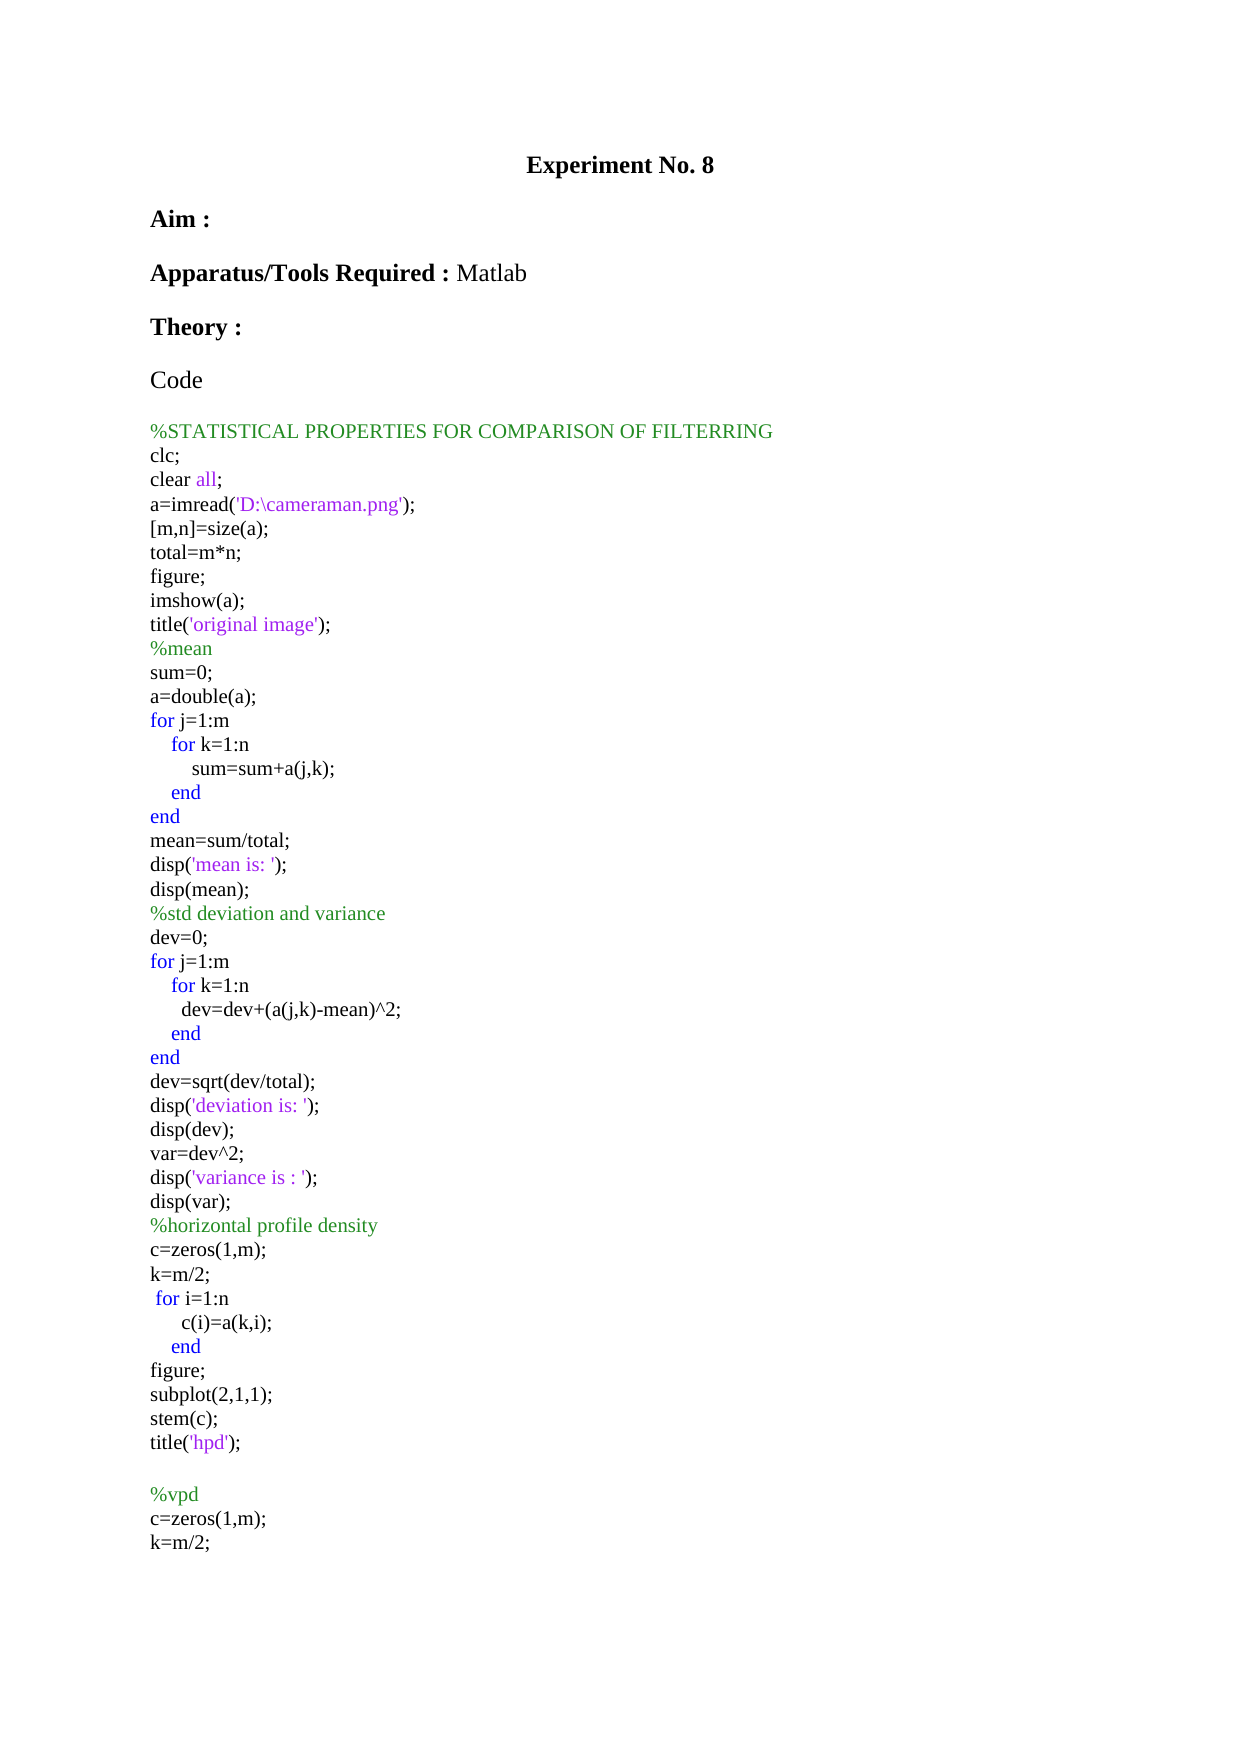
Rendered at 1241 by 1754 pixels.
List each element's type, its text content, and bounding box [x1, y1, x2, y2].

text for i=1:n [150, 1286, 1090, 1309]
text disp(mean); [150, 876, 1090, 901]
text [m,n]=size(a); [150, 516, 1090, 539]
text mean=sum/total; [150, 828, 1090, 852]
text disp('variance is : '); [150, 1165, 1090, 1189]
text c=zeros(1,m); [150, 1237, 1090, 1261]
text disp('deviation is: '); [150, 1093, 1090, 1117]
text subplot(2,1,1); [150, 1382, 1090, 1406]
text %horizontal profile density [150, 1213, 1090, 1237]
text clc; [150, 443, 1090, 467]
text end [150, 780, 1090, 804]
text sum=sum+a(j,k); [150, 756, 1090, 780]
text a=double(a); [150, 684, 1090, 708]
text clear all; [150, 467, 1090, 491]
text %std deviation and variance [150, 901, 1090, 924]
text k=m/2; [150, 1261, 1090, 1286]
text Apparatus/Tools Required : Matlab [150, 258, 1090, 286]
text for j=1:m [150, 949, 1090, 973]
text var=dev^2; [150, 1141, 1090, 1165]
text figure; [150, 1358, 1090, 1382]
text c=zeros(1,m); [150, 1506, 1090, 1530]
text end [150, 1334, 1090, 1358]
text end [150, 804, 1090, 828]
text title('hpd'); [150, 1430, 1090, 1454]
text end [150, 1021, 1090, 1045]
text stem(c); [150, 1406, 1090, 1430]
text total=m*n; [150, 539, 1090, 564]
text dev=sqrt(dev/total); [150, 1069, 1090, 1093]
text Experiment No. 8 [150, 150, 1090, 179]
text disp(var); [150, 1189, 1090, 1213]
text %vpd [150, 1482, 1090, 1506]
text Theory : [150, 312, 1090, 340]
text c(i)=a(k,i); [150, 1309, 1090, 1334]
text a=imread('D:\cameraman.png'); [150, 491, 1090, 516]
text sum=0; [150, 660, 1090, 684]
text for k=1:n [150, 973, 1090, 997]
text k=m/2; [150, 1530, 1090, 1554]
text %STATISTICAL PROPERTIES FOR COMPARISON OF FILTERRING [150, 419, 1090, 443]
text figure; [150, 564, 1090, 588]
text Aim : [150, 204, 1090, 233]
text imshow(a); [150, 588, 1090, 612]
text %mean [150, 636, 1090, 660]
text disp('mean is: '); [150, 852, 1090, 876]
text for k=1:n [150, 732, 1090, 756]
text title('original image'); [150, 612, 1090, 636]
text Code [150, 365, 1090, 394]
text disp(dev); [150, 1117, 1090, 1141]
text end [150, 1045, 1090, 1069]
text dev=0; [150, 924, 1090, 949]
text dev=dev+(a(j,k)-mean)^2; [150, 997, 1090, 1021]
text for j=1:m [150, 708, 1090, 732]
